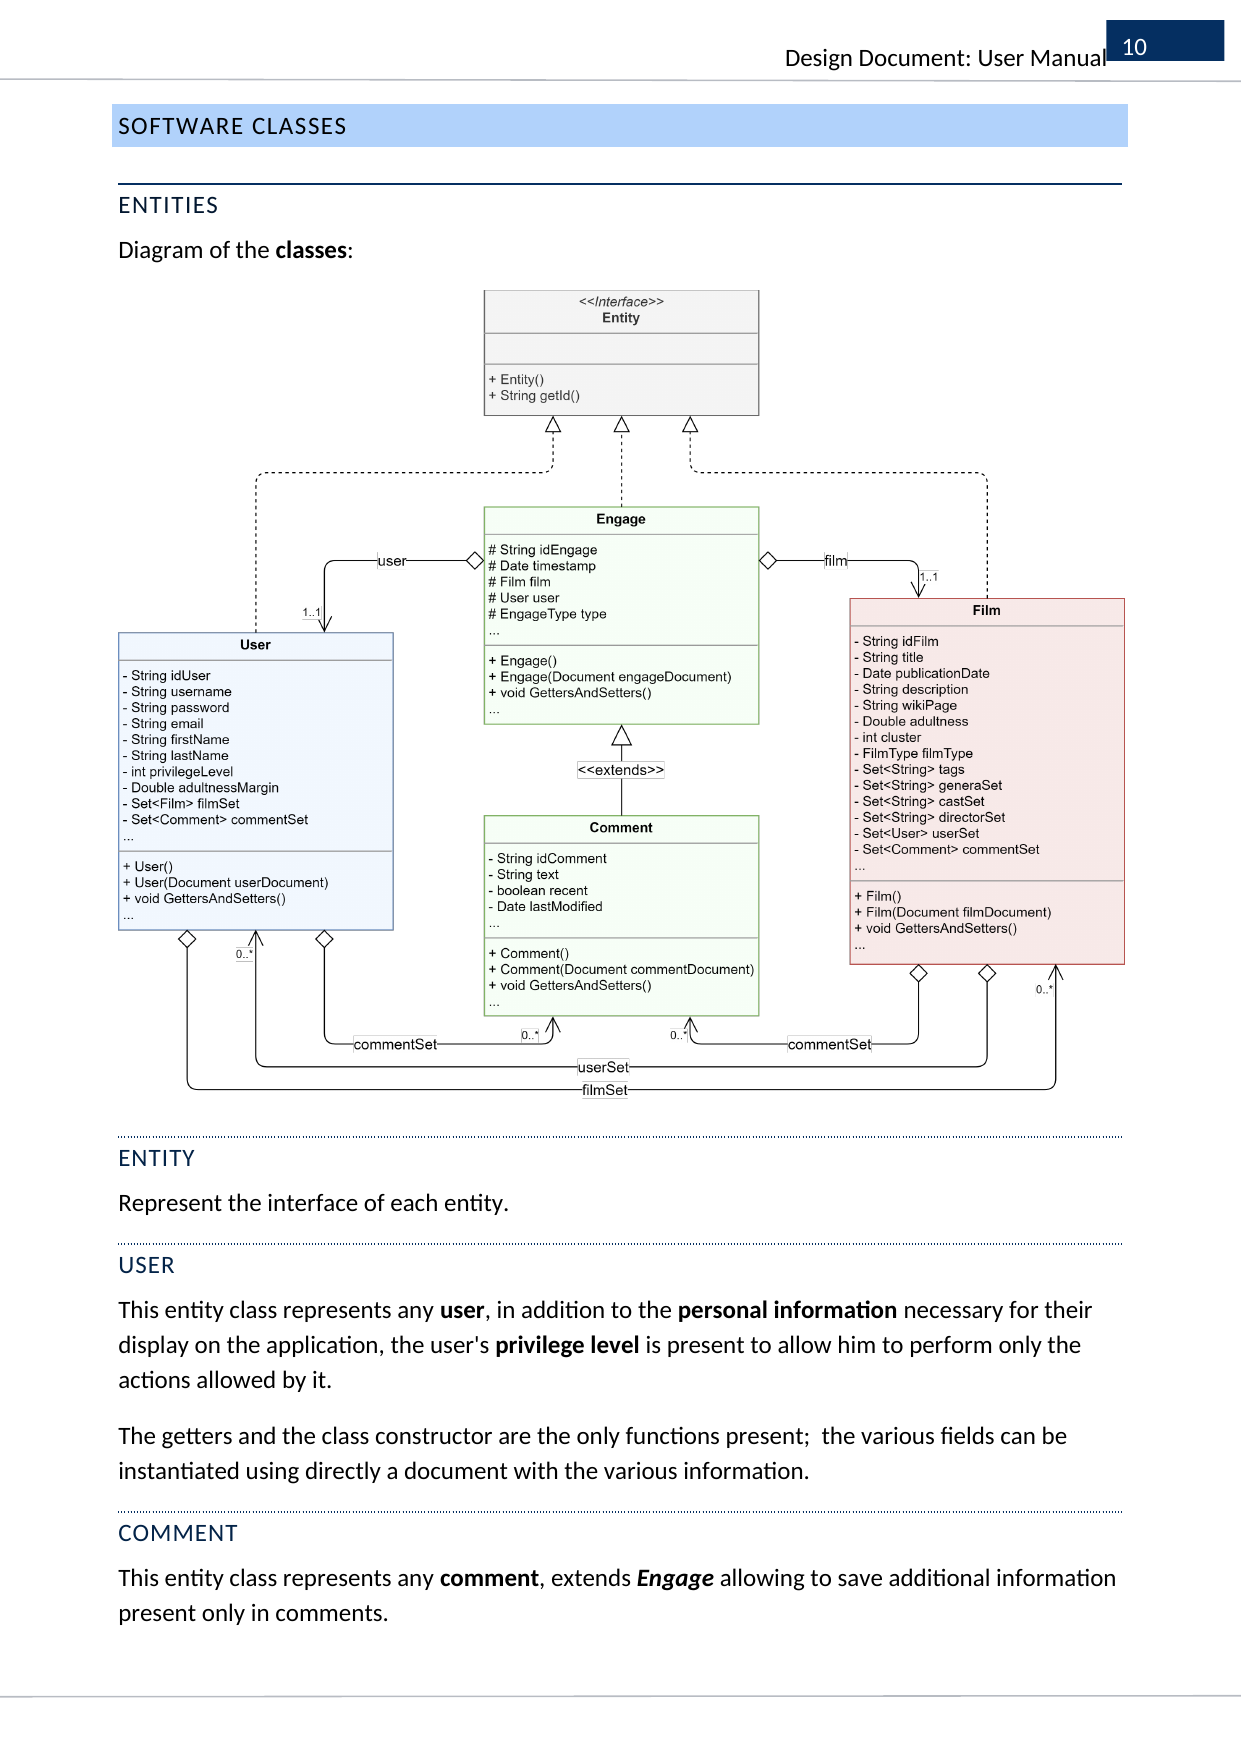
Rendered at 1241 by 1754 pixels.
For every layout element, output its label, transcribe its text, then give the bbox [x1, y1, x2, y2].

text Diagram of the classes: [118, 234, 1122, 265]
subtitle Entities [118, 185, 1122, 219]
text This entity class represents any comment, extends Engage allowing to save additional information present only in comments. [118, 1562, 1122, 1628]
picture [118, 290, 1125, 1111]
subtitle Software classes [118, 111, 1122, 141]
text This entity class represents any user, in addition to the personal information necessary for their display on the application, the user's privilege level is present to allow him to perform only the actions allowed by it. [118, 1294, 1122, 1395]
text Represent the interface of each entity. [118, 1187, 1122, 1218]
subtitle Entity [118, 1136, 1122, 1172]
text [118, 1420, 1122, 1486]
subtitle User [118, 1243, 1122, 1279]
subtitle Comment [118, 1511, 1122, 1547]
